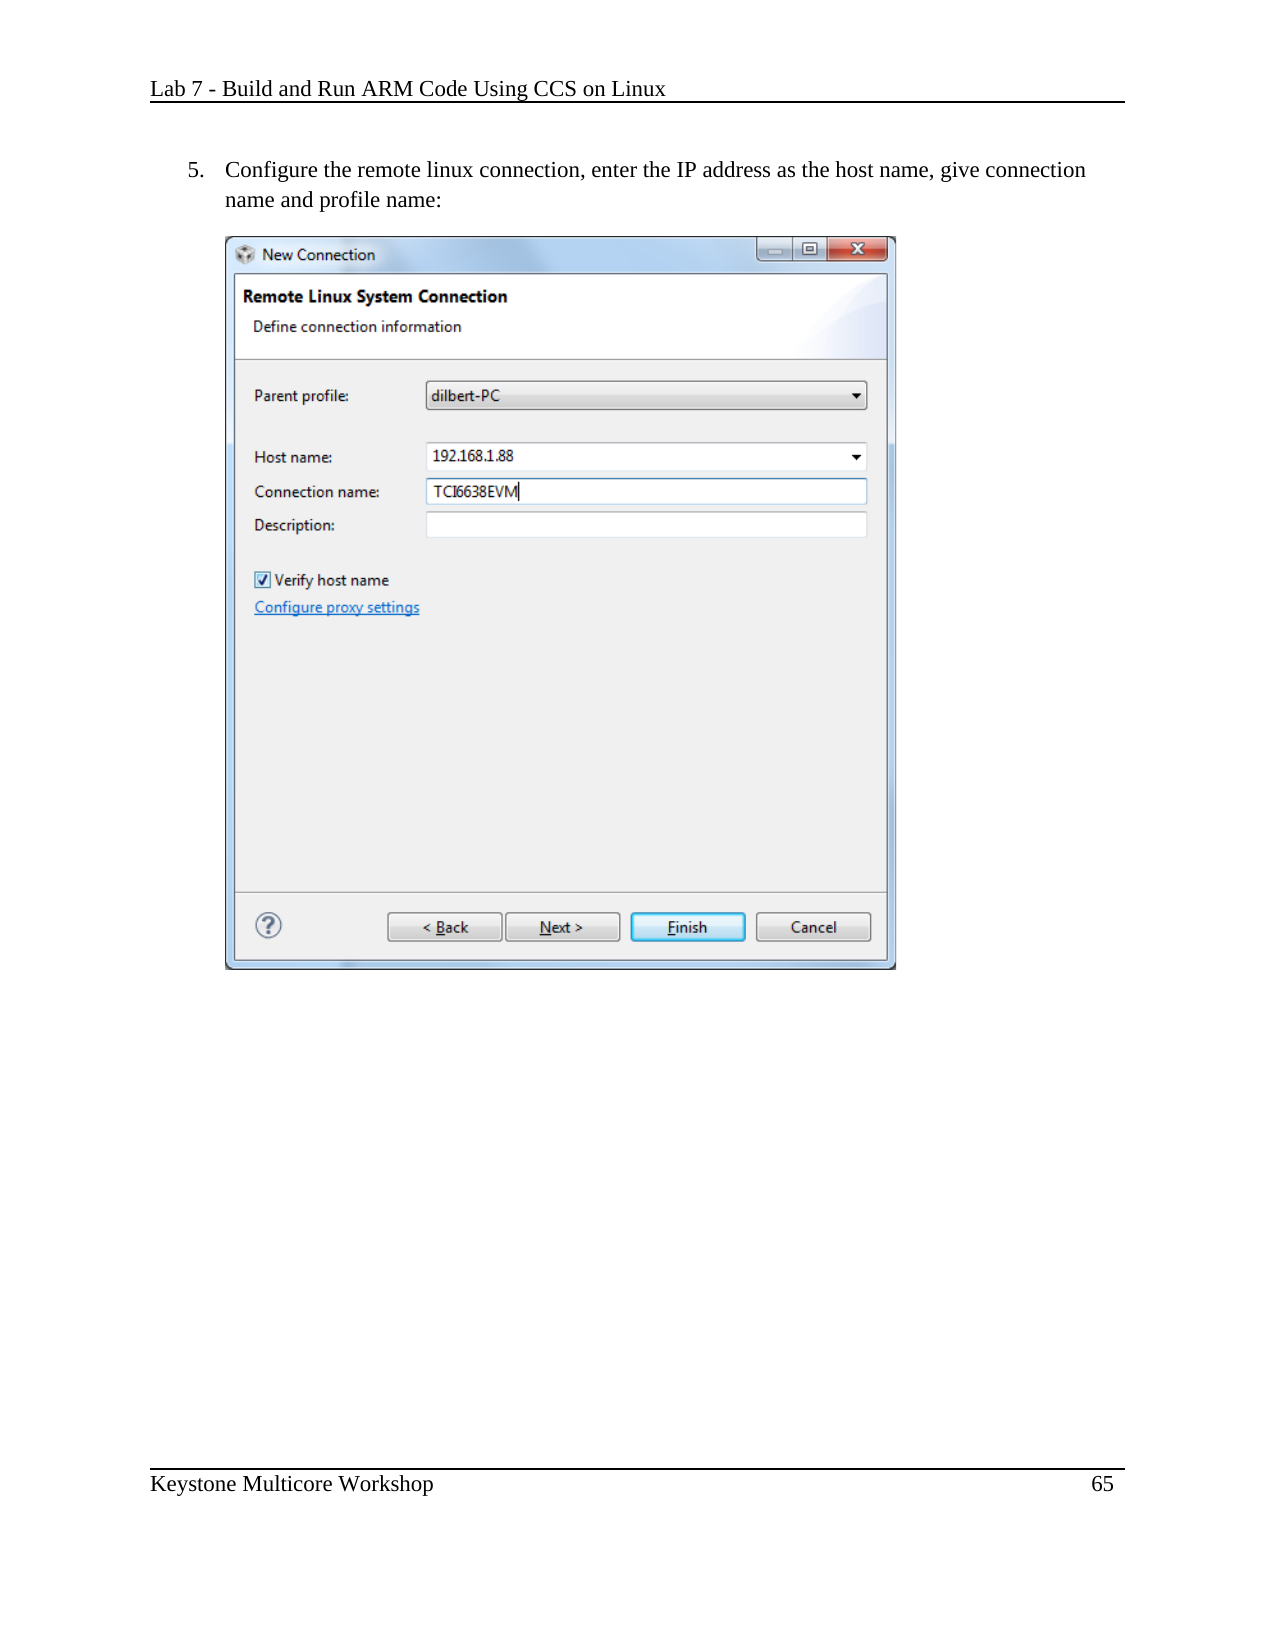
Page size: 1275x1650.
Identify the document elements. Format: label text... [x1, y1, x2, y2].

list Configure the remote linux connection, enter the IP address as the host name, give connection name and profile name: [187, 156, 1125, 212]
picture [225, 236, 897, 970]
